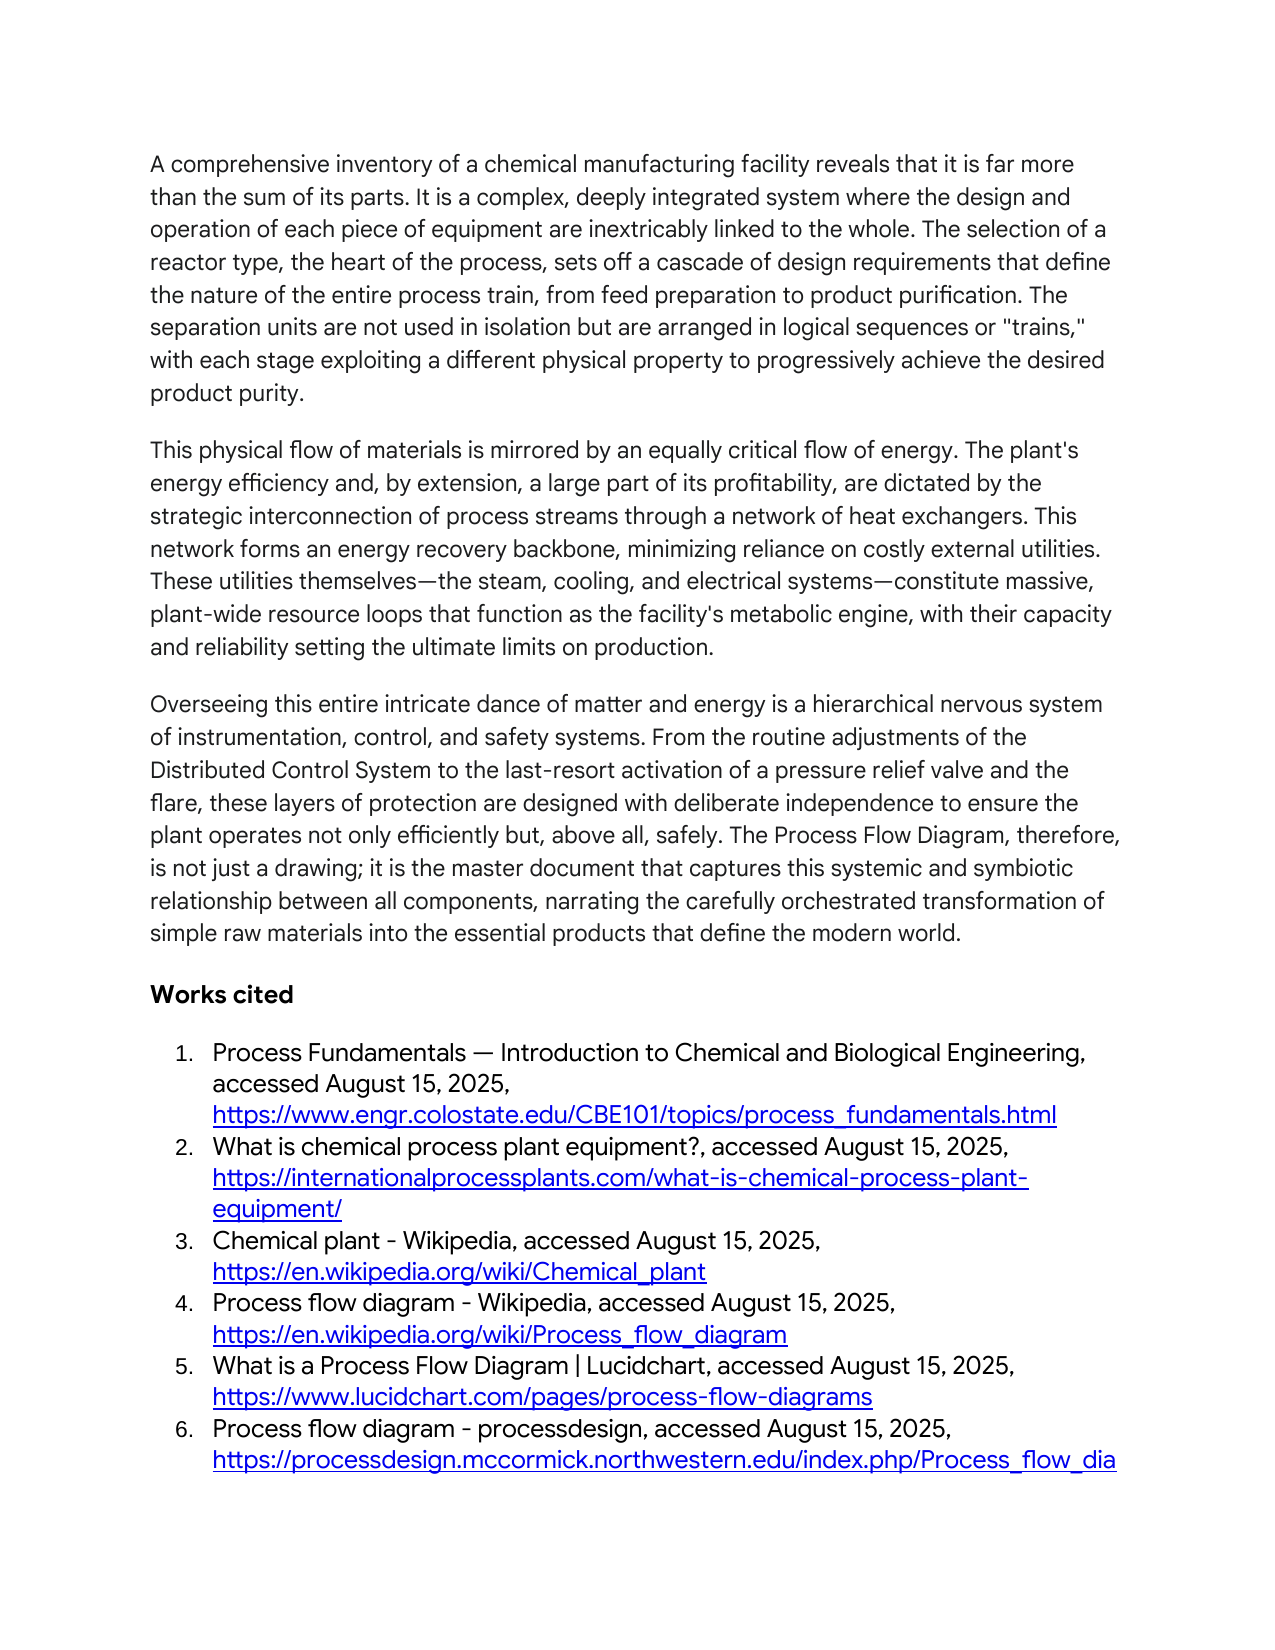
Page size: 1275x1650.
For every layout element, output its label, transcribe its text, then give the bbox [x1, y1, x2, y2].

text This physical flow of materials is mirrored by an equally critical flow of energy. The plant's energy efficiency and, by extension, a large part of its profitability, are dictated by the strategic interconnection of process streams through a network of heat exchangers. This network forms an energy recovery backbone, minimizing reliance on costly external utilities. These utilities themselves—the steam, cooling, and electrical systems—constitute massive, plant-wide resource loops that function as the facility's metabolic engine, with their capacity and reliability setting the ultimate limits on production. [150, 437, 1125, 662]
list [175, 1413, 1125, 1476]
text A comprehensive inventory of a chemical manufacturing facility reveals that it is far more than the sum of its parts. It is a complex, deeply integrated system where the design and operation of each piece of equipment are inextricably linked to the whole. The selection of a reactor type, the heart of the process, sets off a cascade of design requirements that define the nature of the entire process train, from feed preparation to product purification. The separation units are not used in isolation but are arranged in logical sequences or "trains," with each stage exploiting a different physical property to progressively achieve the desired product purity. [150, 150, 1125, 408]
list What is chemical process plant equipment?, accessed August 15, 2025, https://internationalprocessplants.com/what-is-chemical-process-plant-equipment/ [175, 1131, 1125, 1225]
text Overseeing this entire intricate dance of matter and energy is a hierarchical nervous system of instrumentation, control, and safety systems. From the routine adjustments of the Distributed Control System to the last-resort activation of a pressure relief valve and the flare, these layers of protection are designed with deliberate independence to ensure the plant operates not only efficiently but, above all, safely. The Process Flow Diagram, therefore, is not just a drawing; it is the master document that captures this systemic and symbiotic relationship between all components, narrating the carefully orchestrated transformation of simple raw materials into the essential products that define the modern world. [150, 691, 1125, 948]
list Process Fundamentals — Introduction to Chemical and Biological Engineering, accessed August 15, 2025, https://www.engr.colostate.edu/CBE101/topics/process_fundamentals.html [175, 1037, 1125, 1131]
list Process flow diagram - Wikipedia, accessed August 15, 2025, https://en.wikipedia.org/wiki/Process_flow_diagram [175, 1288, 1125, 1350]
list What is a Process Flow Diagram | Lucidchart, accessed August 15, 2025, https://www.lucidchart.com/pages/process-flow-diagrams [175, 1350, 1125, 1413]
list Chemical plant - Wikipedia, accessed August 15, 2025, https://en.wikipedia.org/wiki/Chemical_plant [175, 1225, 1125, 1288]
subtitle Works cited [150, 979, 1125, 1010]
